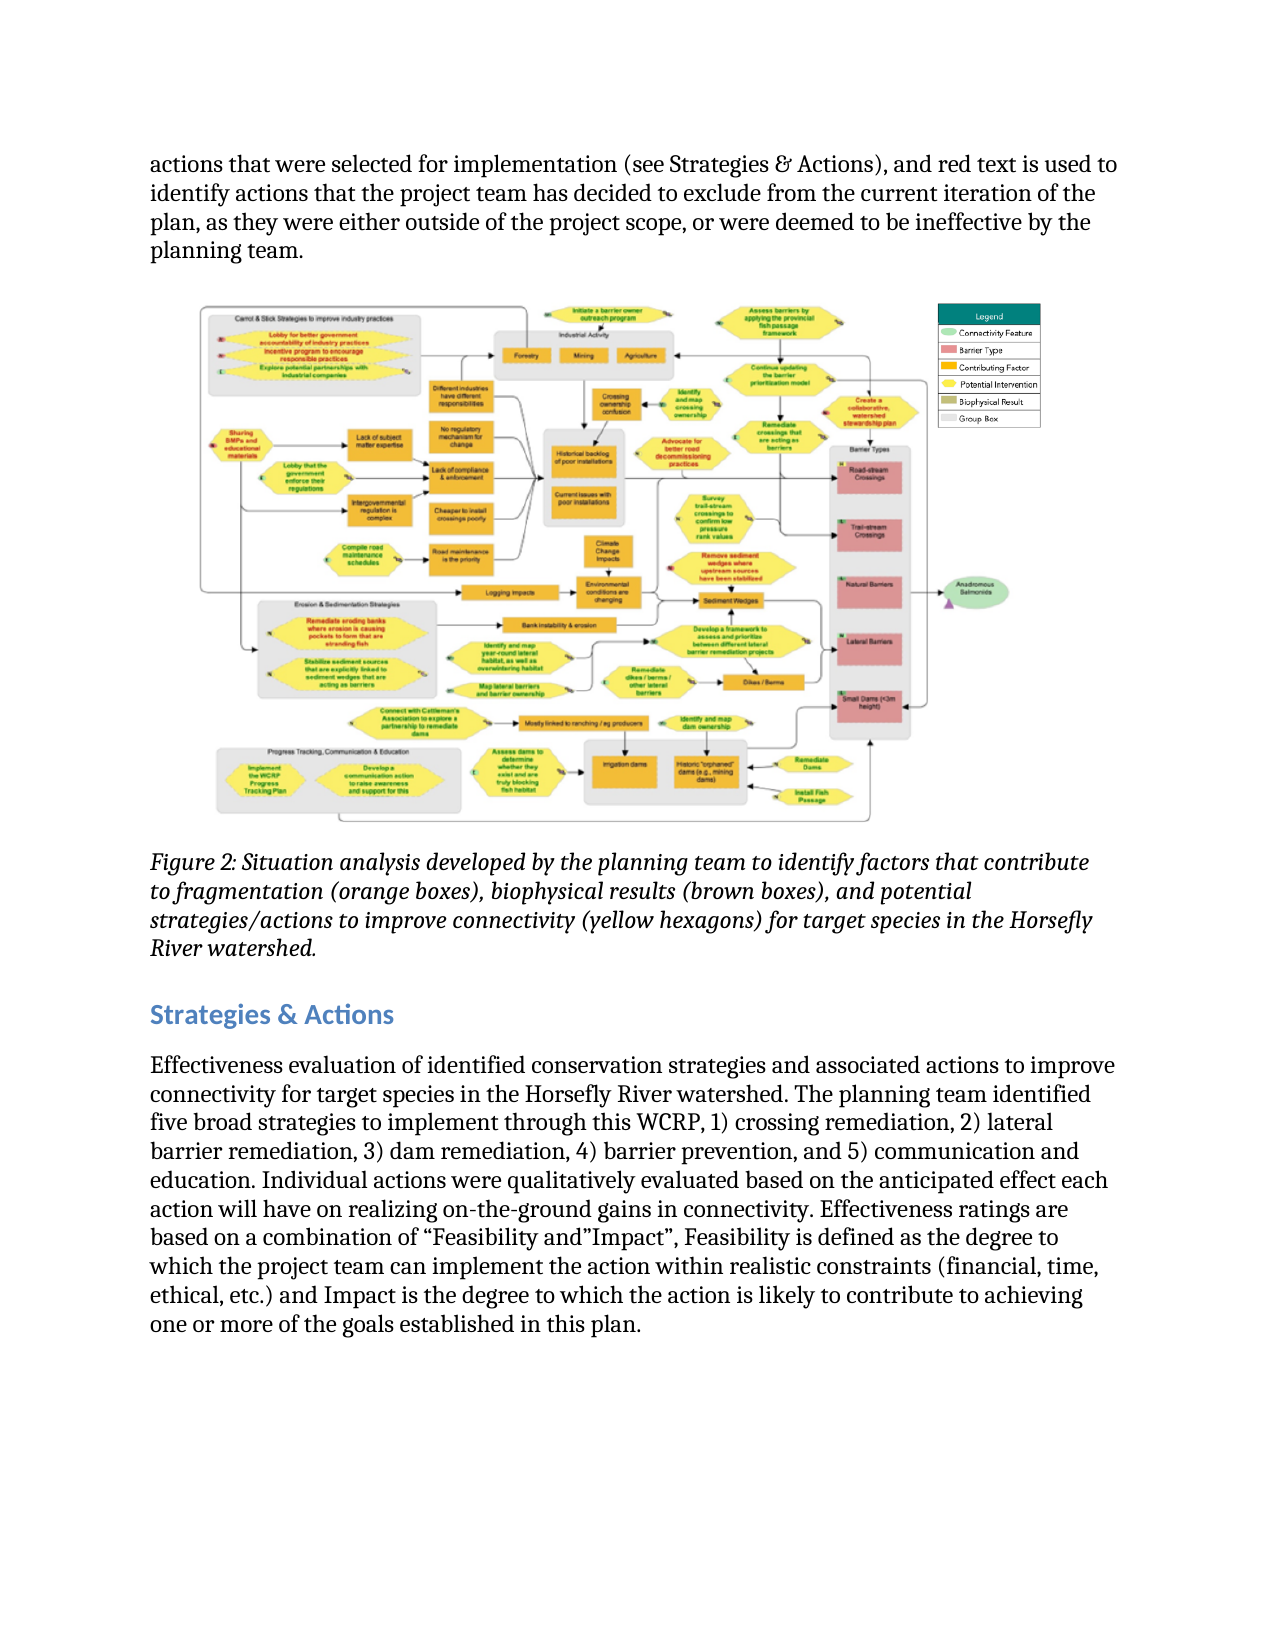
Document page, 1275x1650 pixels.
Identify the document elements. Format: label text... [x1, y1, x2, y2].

text Effectiveness evaluation of identified conservation strategies and associated actions to improve connectivity for target species in the Horsefly River watershed. The planning team identified five broad strategies to implement through this WCRP, 1) crossing remediation, 2) lateral barrier remediation, 3) dam remediation, 4) barrier prevention, and 5) communication and education. Individual actions were qualitatively evaluated based on the anticipated effect each action will have on realizing on-the-ground gains in connectivity. Effectiveness ratings are based on a combination of “Feasibility and”Impact”, Feasibility is defined as the degree to which the project team can implement the action within realistic constraints (financial, time, ethical, etc.) and Impact is the degree to which the action is likely to contribute to achieving one or more of the goals established in this plan. [150, 1051, 1125, 1338]
picture [188, 283, 1064, 828]
subtitle Strategies & Actions [150, 996, 1125, 1032]
table_header Figure 2: Situation analysis developed by the planning team to identify factors that contribute to fragmentation (orange boxes), biophysical results (brown boxes), and potential strategies/actions to improve connectivity (yellow hexagons) for target species in the Horsefly River watershed. [139, 284, 1114, 976]
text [150, 150, 1125, 265]
